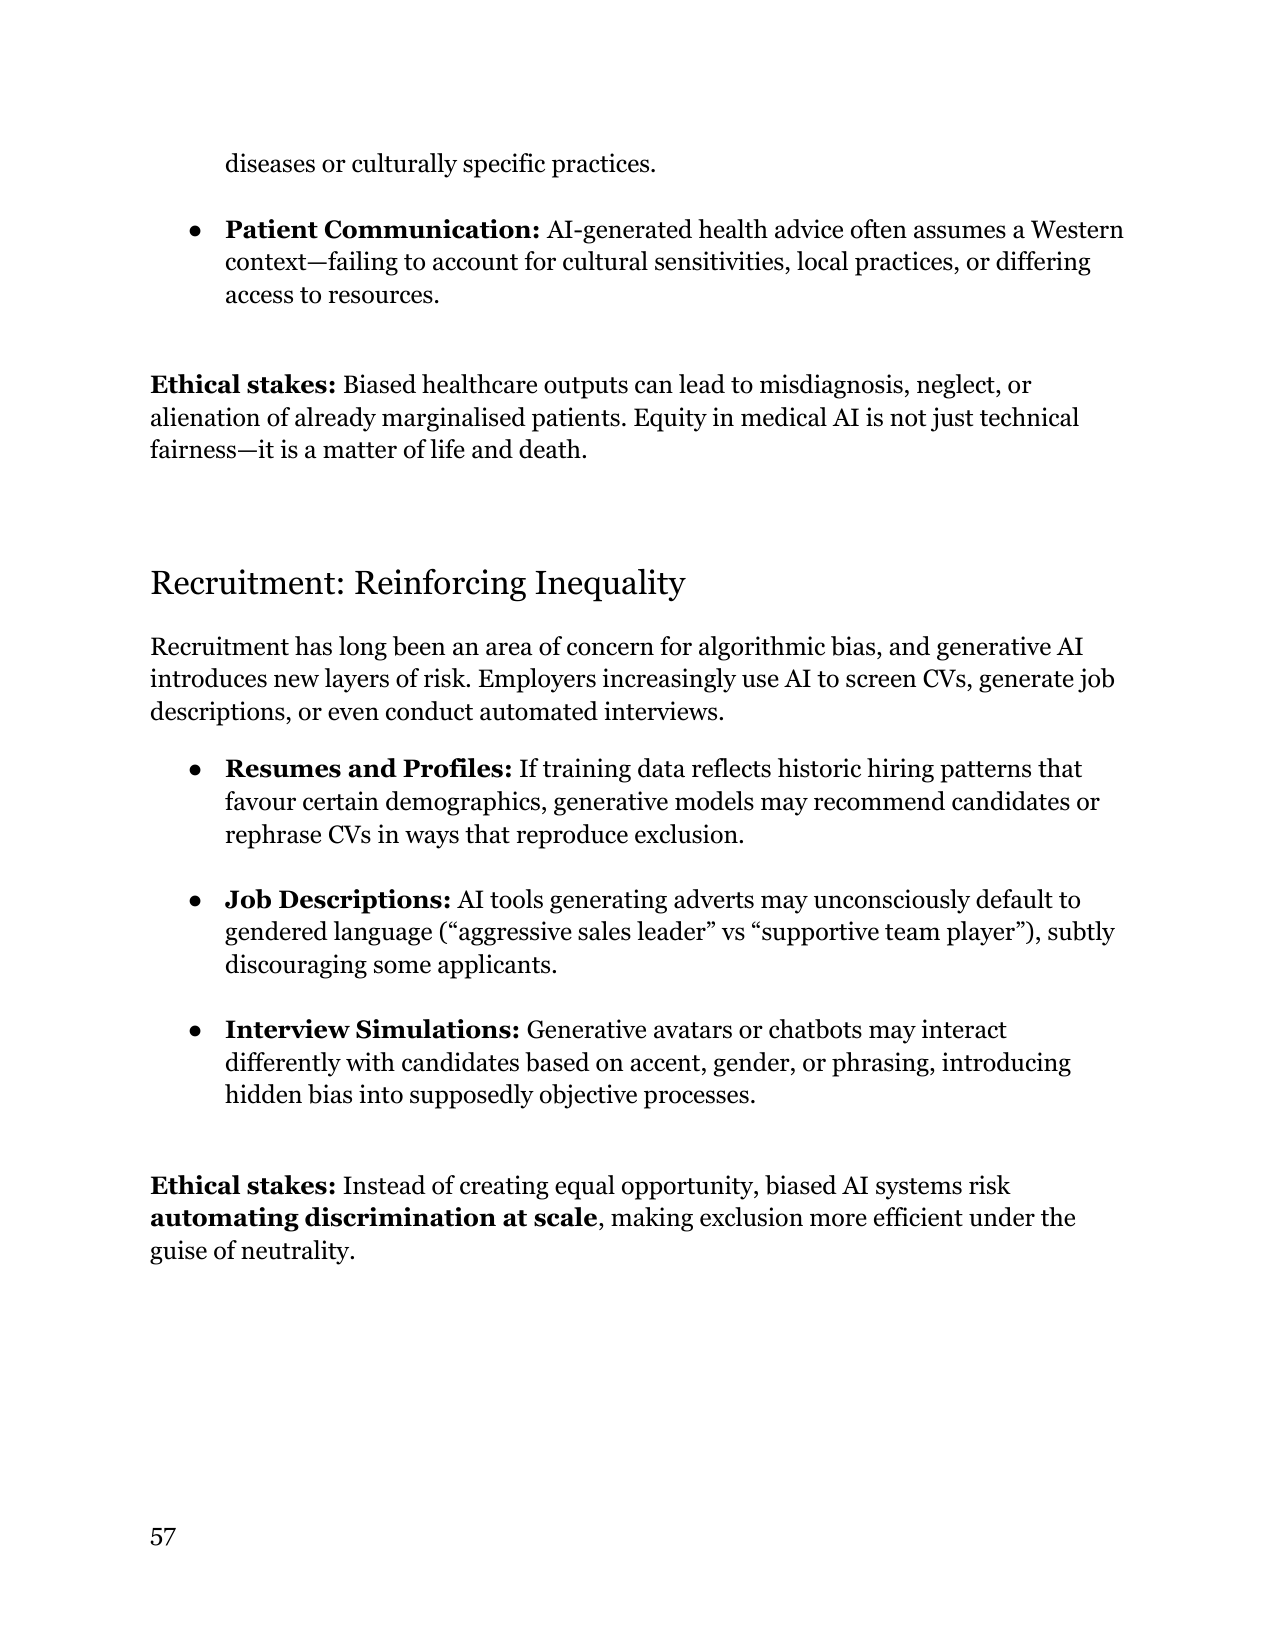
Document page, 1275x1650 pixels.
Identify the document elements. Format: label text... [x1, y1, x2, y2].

list Job Descriptions: AI tools generating adverts may unconsciously default to gendered language (“aggressive sales leader” vs “supportive team player”), subtly discouraging some applicants. [187, 885, 1125, 1012]
text Ethical stakes: Instead of creating equal opportunity, biased AI systems risk automating discrimination at scale, making exclusion more efficient under the guise of neutrality. [150, 1171, 1125, 1265]
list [187, 150, 1125, 211]
list Interview Simulations: Generative avatars or chatbots may interact differently with candidates based on accent, gender, or phrasing, introducing hidden bias into supposedly objective processes. [187, 1016, 1125, 1142]
list Patient Communication: AI-generated health advice often assumes a Western context—failing to account for cultural sensitivities, local practices, or differing access to resources. [187, 215, 1125, 341]
text Recruitment has long been an area of concern for algorithmic bias, and generative AI introduces new layers of risk. Employers increasingly use AI to screen CVs, generate job descriptions, or even conduct automated interviews. [150, 632, 1125, 726]
subtitle Recruitment: Reinforcing Inequality [150, 563, 1125, 601]
text Ethical stakes: Biased healthcare outputs can lead to misdiagnosis, neglect, or alienation of already marginalised patients. Equity in medical AI is not just technical fairness—it is a matter of life and death. [150, 371, 1125, 464]
list Resumes and Profiles: If training data reflects historic hiring patterns that favour certain demographics, generative models may recommend candidates or rephrase CVs in ways that reproduce exclusion. [187, 755, 1125, 881]
